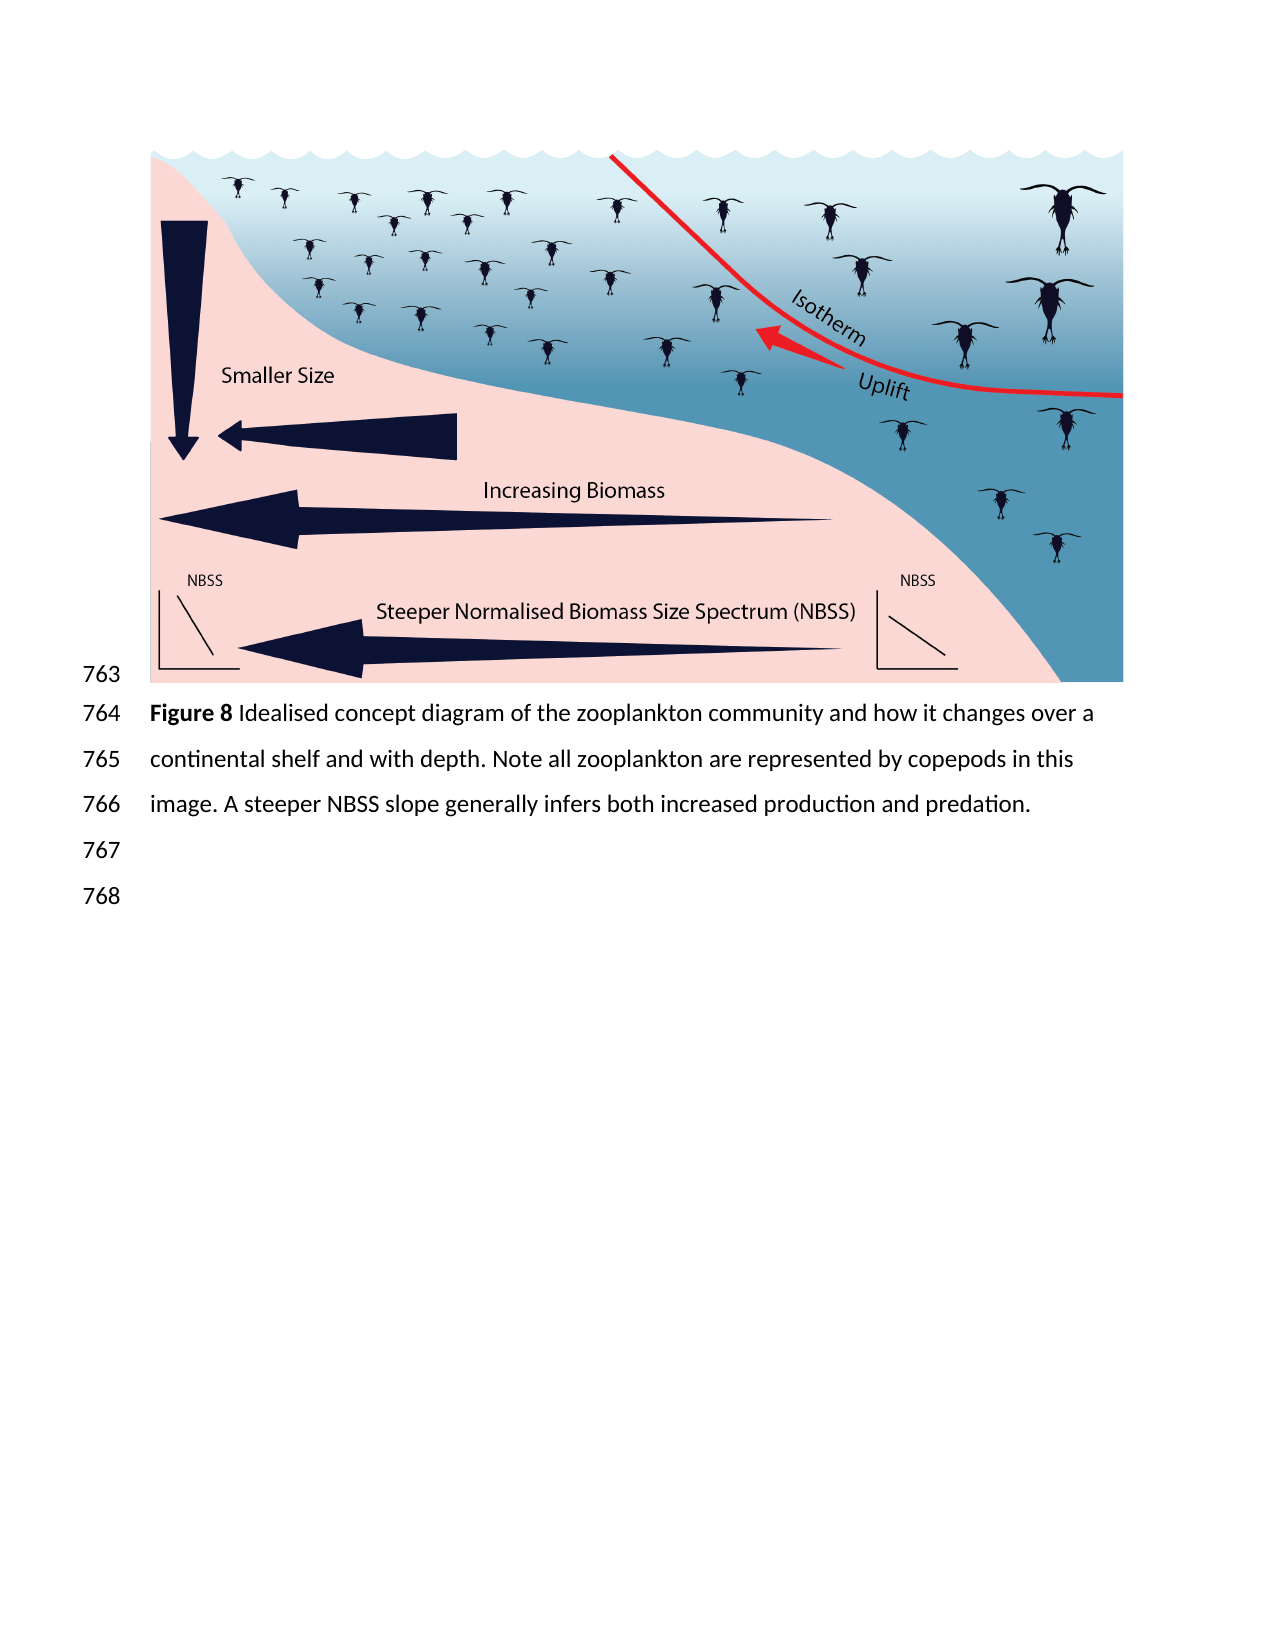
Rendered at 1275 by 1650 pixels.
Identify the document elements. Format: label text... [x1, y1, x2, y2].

picture [150, 150, 1124, 683]
text Figure 8 Idealised concept diagram of the zooplankton community and how it changes over a continental shelf and with depth. Note all zooplankton are represented by copepods in this image. A steeper NBSS slope generally infers both increased production and predation. [150, 697, 1125, 819]
